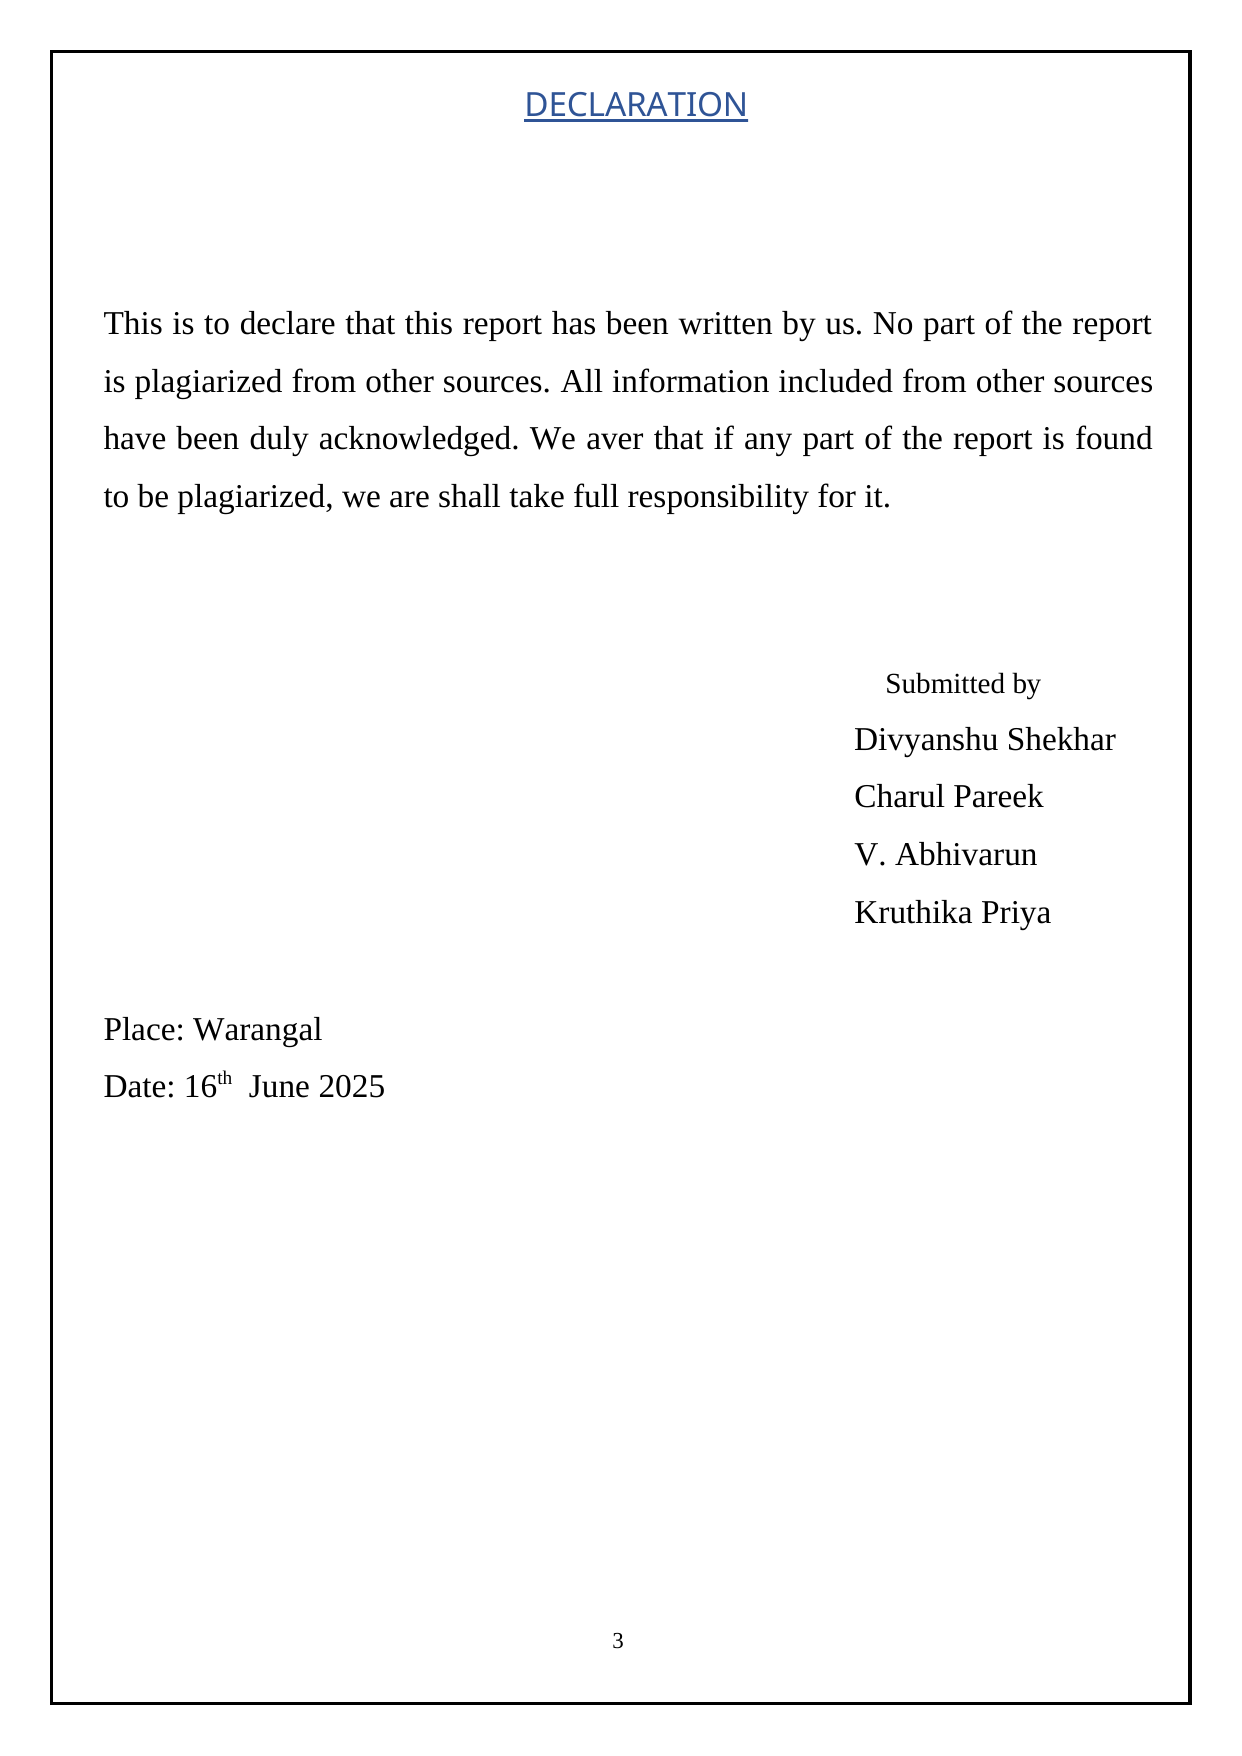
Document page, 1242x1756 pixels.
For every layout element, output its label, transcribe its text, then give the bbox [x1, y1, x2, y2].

text Submitted by [885, 666, 1177, 700]
subtitle DECLARATION [127, 81, 1145, 127]
text This is to declare that this report has been written by us. No part of the report is plagiarized from other sources. All information included from other sources have been duly acknowledged. We aver that if any part of the report is found to be plagiarized, we are shall take full responsibility for it. [103, 303, 1154, 514]
text Place: Warangal Date: 16th June 2025 [103, 1009, 393, 1105]
text Divyanshu Shekhar Charul Pareek V. Abhivarun Kruthika Priya [854, 719, 1177, 931]
